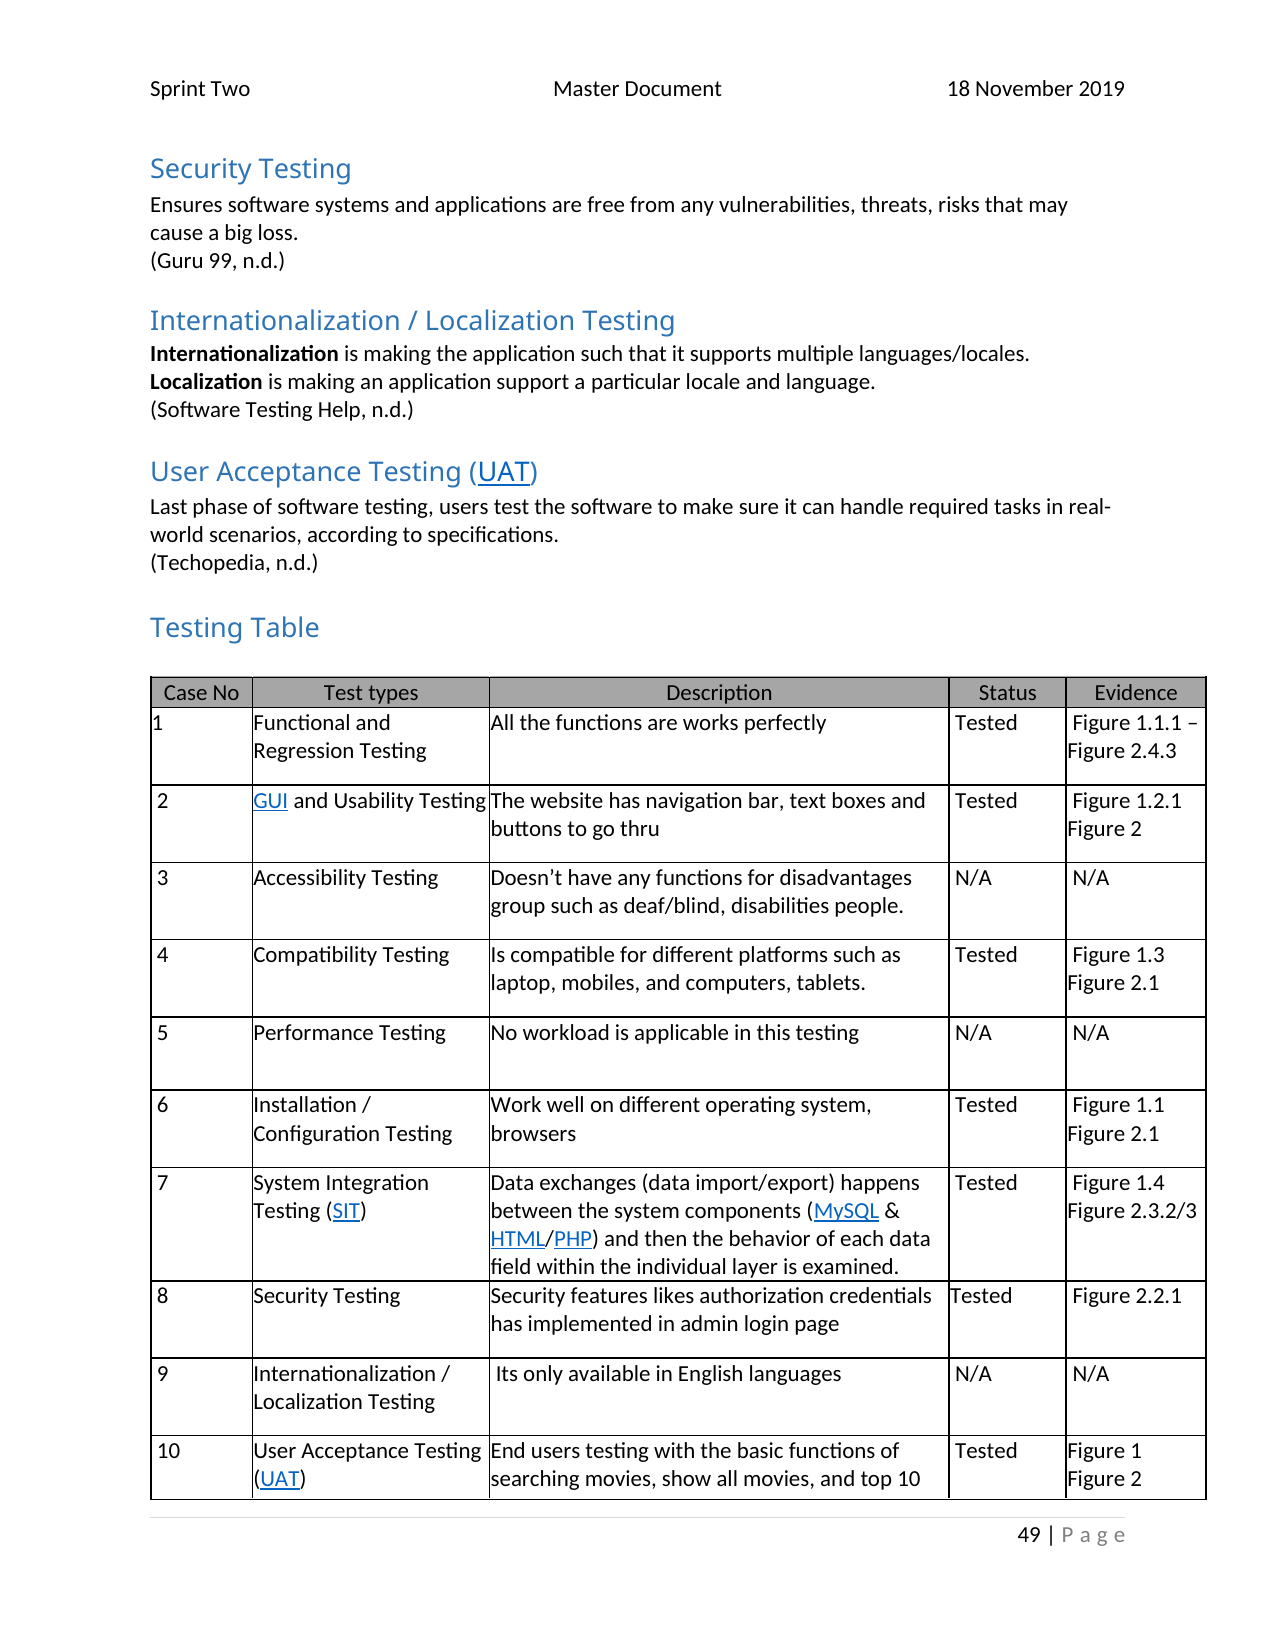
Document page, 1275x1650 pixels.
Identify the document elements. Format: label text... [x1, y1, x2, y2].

table_cell Figure 2.2.1 [1067, 1282, 1205, 1357]
table_cell Accessibility Testing [253, 863, 489, 939]
table_header Test types [253, 678, 489, 707]
table_cell 9 [152, 1359, 252, 1434]
table_cell Figure 1.1.1 – Figure 2.4.3 [1067, 708, 1205, 784]
table_cell Its only available in English languages [490, 1359, 948, 1434]
text Ensures software systems and applications are free from any vulnerabilities, threats, risks that may cause a big loss. [150, 190, 1125, 246]
table_cell N/A [1067, 1018, 1205, 1089]
table_cell Is compatible for different platforms such as laptop, mobiles, and computers, tablets. [490, 940, 948, 1016]
table_cell Data exchanges (data import/export) happens between the system components (MySQL & HTML/PHP) and then the behavior of each data field within the individual layer is examined. [490, 1168, 948, 1280]
table_cell N/A [1067, 1359, 1205, 1434]
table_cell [490, 1436, 948, 1498]
table_cell Compatibility Testing [253, 940, 489, 1016]
table_cell 6 [152, 1091, 252, 1166]
table_cell Figure 1.4 Figure 2.3.2/3 [1067, 1168, 1205, 1280]
table_cell Tested [950, 708, 1065, 784]
table_cell Figure 1.3 Figure 2.1 [1067, 940, 1205, 1016]
table_cell 8 [152, 1282, 252, 1357]
table_cell Figure 1.1 Figure 2.1 [1067, 1091, 1205, 1166]
subtitle Security Testing [150, 150, 1125, 187]
table_header Evidence [1067, 678, 1205, 707]
table_cell Tested [950, 1168, 1065, 1280]
table_cell 3 [152, 863, 252, 939]
table_cell Security features likes authorization credentials has implemented in admin login page [490, 1282, 948, 1357]
table_cell N/A [950, 1359, 1065, 1434]
table_cell N/A [950, 863, 1065, 939]
table_header Status [950, 678, 1065, 707]
table_cell Security Testing [253, 1282, 489, 1357]
table_cell Tested [950, 1436, 1065, 1498]
table_cell N/A [1067, 863, 1205, 939]
table_cell 7 [152, 1168, 252, 1280]
table_cell Work well on different operating system, browsers [490, 1091, 948, 1166]
table_cell Figure 1.2.1 Figure 2 [1067, 786, 1205, 861]
table_cell Functional and Regression Testing [253, 708, 489, 784]
table_cell The website has navigation bar, text boxes and buttons to go thru [490, 786, 948, 861]
table_cell Installation / Configuration Testing [253, 1091, 489, 1166]
subtitle Testing Table [150, 608, 1125, 645]
subtitle User Acceptance Testing (UAT) [150, 452, 1125, 489]
table_cell All the functions are works perfectly [490, 708, 948, 784]
table_cell Tested [950, 940, 1065, 1016]
table_cell GUI and Usability Testing [253, 786, 489, 861]
table_cell Internationalization / Localization Testing [253, 1359, 489, 1434]
table_header Description [490, 678, 948, 707]
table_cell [253, 1436, 489, 1498]
table_cell Tested [950, 786, 1065, 861]
table_cell Tested [950, 1091, 1065, 1166]
table_cell Performance Testing [253, 1018, 489, 1089]
table_cell 4 [152, 940, 252, 1016]
text Internationalization is making the application such that it supports multiple languages/locales. [150, 339, 1125, 367]
table_cell Doesn’t have any functions for disadvantages group such as deaf/blind, disabilities people. [490, 863, 948, 939]
text Localization is making an application support a particular locale and language. [150, 367, 1125, 395]
table_cell Tested [950, 1282, 1065, 1357]
table_cell No workload is applicable in this testing [490, 1018, 948, 1089]
table_cell 10 [152, 1436, 252, 1498]
table_cell Figure 1 Figure 2 [1067, 1436, 1205, 1498]
table_header Case No [152, 678, 252, 707]
table_cell 5 [152, 1018, 252, 1089]
text Internationalization / Localization Testing [150, 302, 1125, 339]
table_cell 1 [152, 708, 252, 784]
table_cell 2 [152, 786, 252, 861]
table_cell System Integration Testing (SIT) [253, 1168, 489, 1280]
table_cell N/A [950, 1018, 1065, 1089]
text Last phase of software testing, users test the software to make sure it can handle required tasks in real-world scenarios, according to specifications. [150, 492, 1125, 548]
